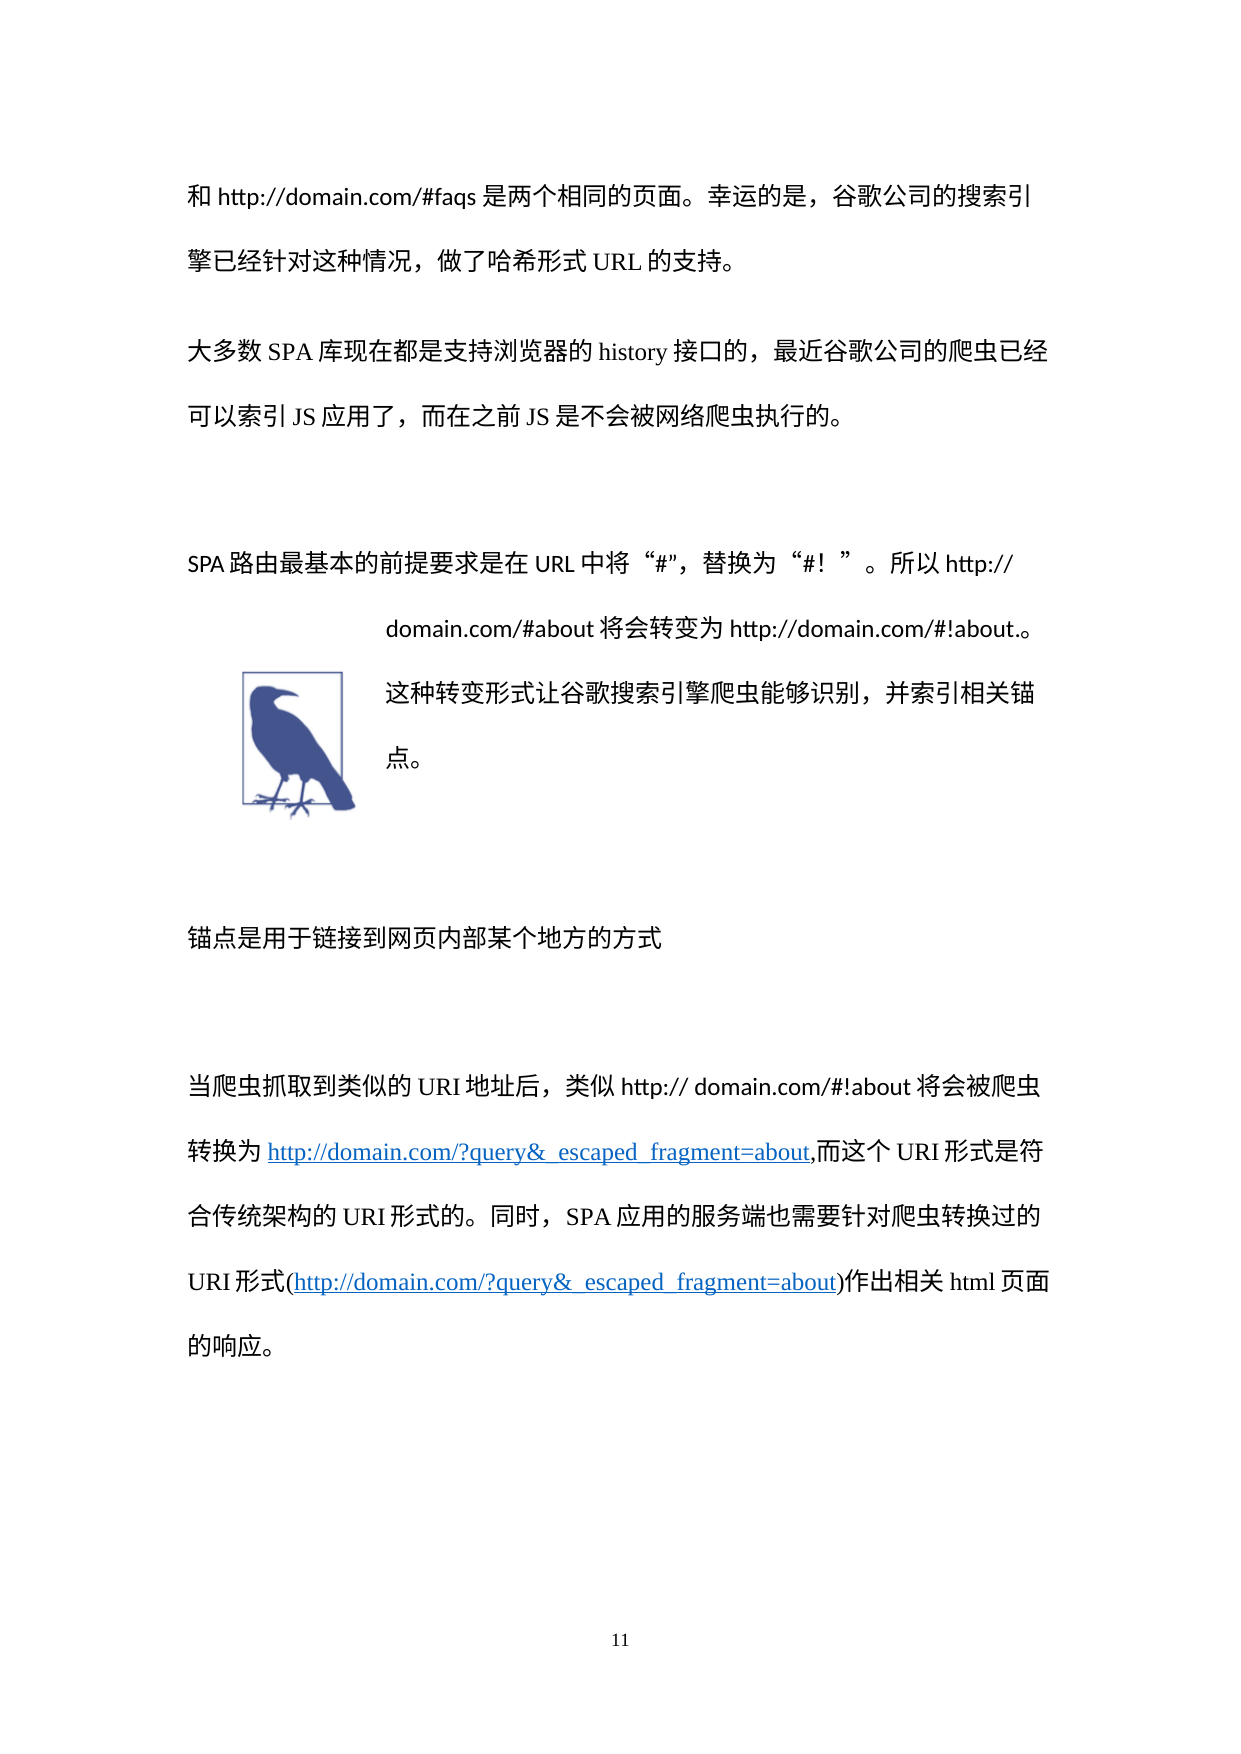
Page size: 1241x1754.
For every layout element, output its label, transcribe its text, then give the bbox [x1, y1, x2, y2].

text 当爬虫抓取到类似的URI地址后，类似http:// domain.com/#!about将会被爬虫转换为http://domain.com/?query&_escaped_fragment=about,而这个URI形式是符合传统架构的URI形式的。同时，SPA应用的服务端也需要针对爬虫转换过的URI形式(http://domain.com/?query&_escaped_fragment=about)作出相关html页面的响应。 [187, 1052, 1053, 1377]
text 锚点是用于链接到网页内部某个地方的方式 [187, 904, 1053, 969]
picture [187, 654, 366, 821]
text 大多数SPA库现在都是支持浏览器的history接口的，最近谷歌公司的爬虫已经可以索引JS应用了，而在之前JS是不会被网络爬虫执行的。 [187, 317, 1053, 447]
text SPA路由最基本的前提要求是在URL中将“#”，替换为“#！”。所以http:// domain.com/#about将会转变为http://domain.com/#!about.。这种转变形式让谷歌搜索引擎爬虫能够识别，并索引相关锚点。 [187, 529, 1053, 789]
